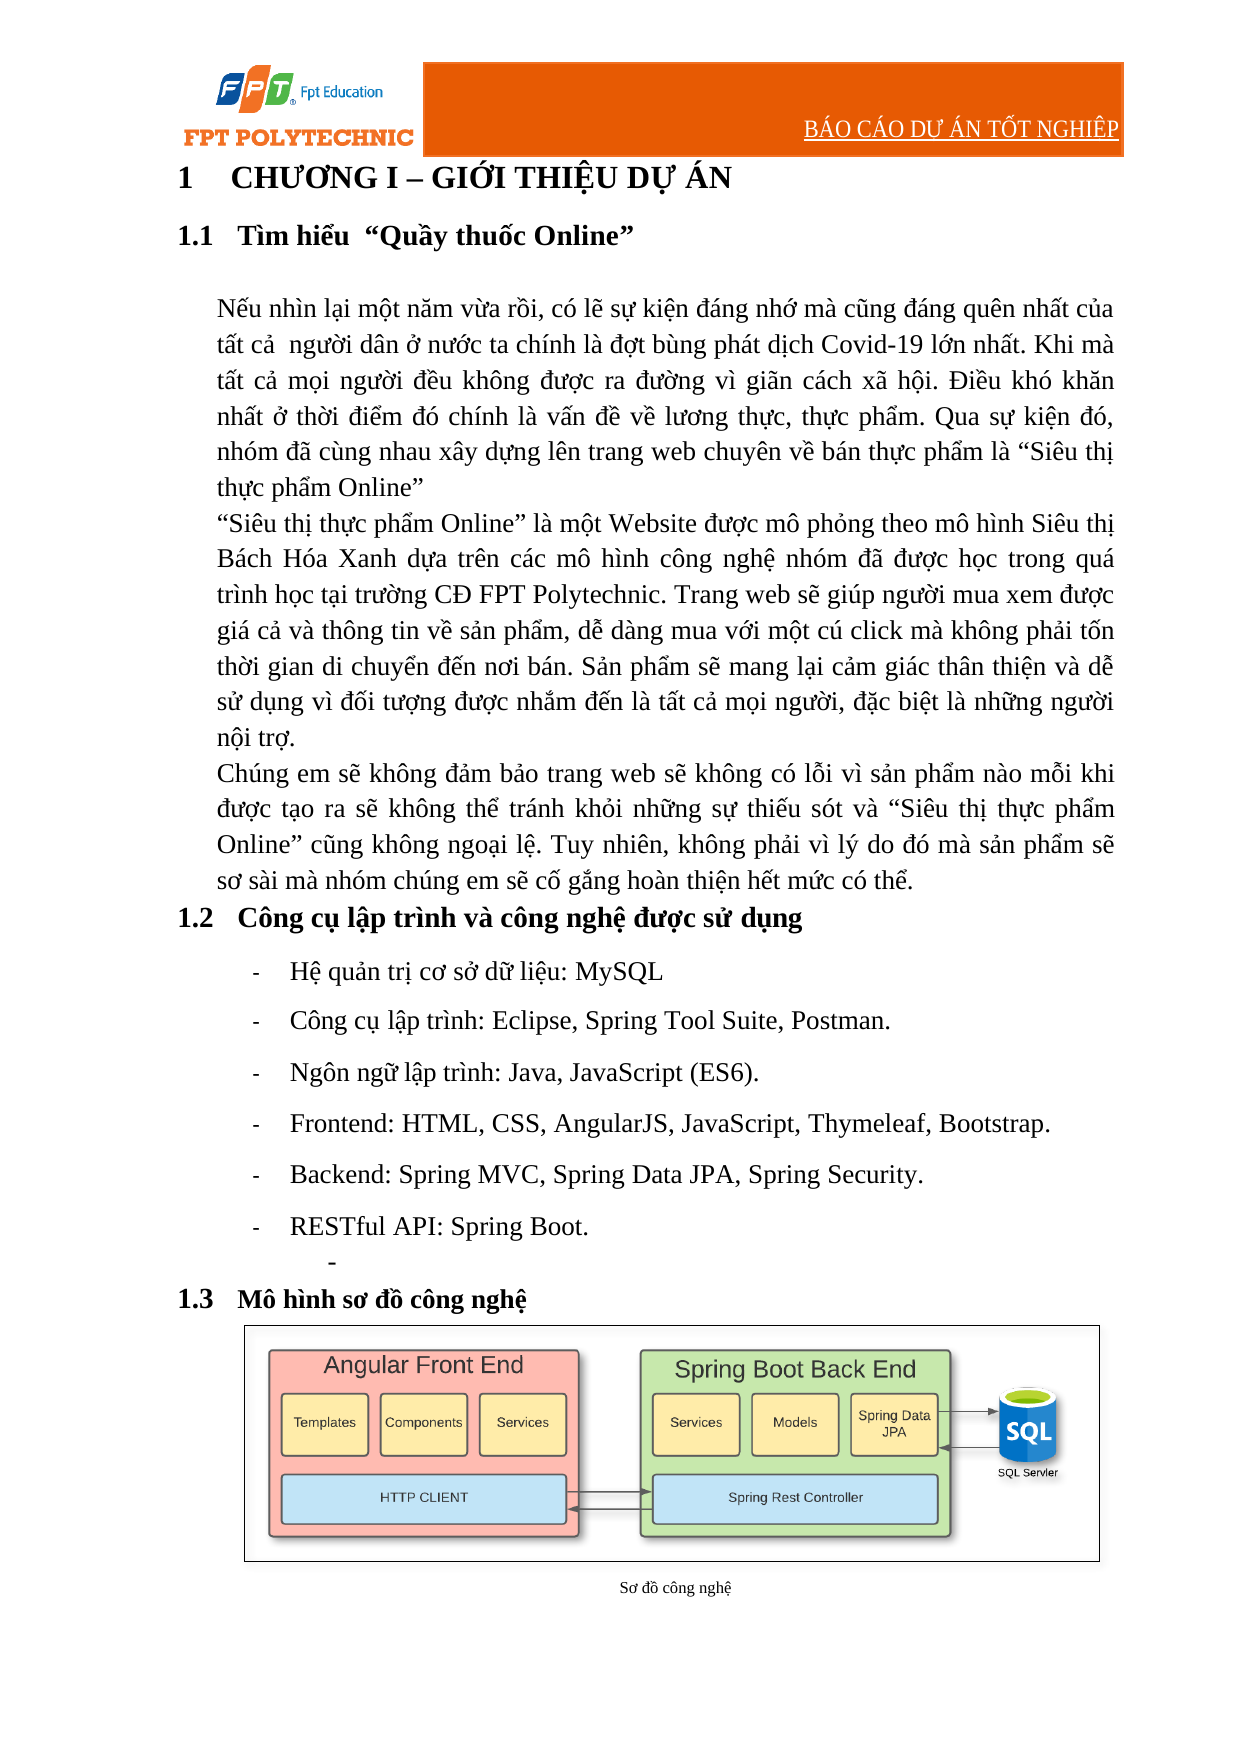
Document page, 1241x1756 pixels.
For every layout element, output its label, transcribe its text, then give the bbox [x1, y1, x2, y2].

picture [184, 65, 414, 146]
subtitle Công cụ lập trình và công nghệ được sử dụng [177, 900, 1209, 933]
list Công cụ lập trình: Eclipse, Spring Tool Suite, Postman. [252, 1004, 1209, 1036]
subtitle Mô hình sơ đồ công nghệ [177, 1281, 1209, 1314]
list Ngôn ngữ lập trình: Java, JavaScript (ES6). [252, 1056, 1209, 1087]
list Backend: Spring MVC, Spring Data JPA, Spring Security. [252, 1158, 1209, 1189]
text Nếu nhìn lại một năm vừa rồi, có lẽ sự kiện đáng nhớ mà cũng đáng quên nhất của tất cả người dân ở nước ta chính là đợt bùng phát dịch Covid-19 lớn nhất. Khi mà tất cả mọi người đều không được ra đường vì giãn cách xã hội. Điều khó khăn nhất ở thời điểm đó chính là vấn đề về lương thực, thực phẩm. Qua sự kiện đó, nhóm đã cùng nhau xây dựng lên trang web chuyên về bán thực phẩm là “Siêu thị thực phẩm Online” [217, 292, 1116, 502]
picture [245, 1326, 1099, 1561]
subtitle CHƯƠNG I – GIỚI THIỆU DỰ ÁN [177, 161, 1209, 195]
subtitle Tìm hiểu “Quầy thuốc Online” [177, 218, 1209, 252]
text “Siêu thị thực phẩm Online” là một Website được mô phỏng theo mô hình Siêu thị Bách Hóa Xanh dựa trên các mô hình công nghệ nhóm đã được học trong quá trình học tại trường CĐ FPT Polytechnic. Trang web sẽ giúp người mua xem được giá cả và thông tin về sản phẩm, dễ dàng mua với một cú click mà không phải tốn thời gian di chuyển đến nơi bán. Sản phẩm sẽ mang lại cảm giác thân thiện và dễ sử dụng vì đối tượng được nhắm đến là tất cả mọi người, đặc biệt là những người nội trợ. [217, 507, 1116, 752]
text Chúng em sẽ không đảm bảo trang web sẽ không có lỗi vì sản phẩm nào mỗi khi được tạo ra sẽ không thể tránh khỏi những sự thiếu sót và “Siêu thị thực phẩm Online” cũng không ngoại lệ. Tuy nhiên, không phải vì lý do đó mà sản phẩm sẽ sơ sài mà nhóm chúng em sẽ cố gắng hoàn thiện hết mức có thể. [217, 757, 1116, 895]
text Sơ đồ công nghệ [142, 1577, 1209, 1597]
list Hệ quản trị cơ sở dữ liệu: MySQL [252, 956, 1209, 987]
list Frontend: HTML, CSS, AngularJS, JavaScript, Thymeleaf, Bootstrap. [252, 1107, 1209, 1138]
list RESTful API: Spring Boot. [252, 1209, 1209, 1241]
